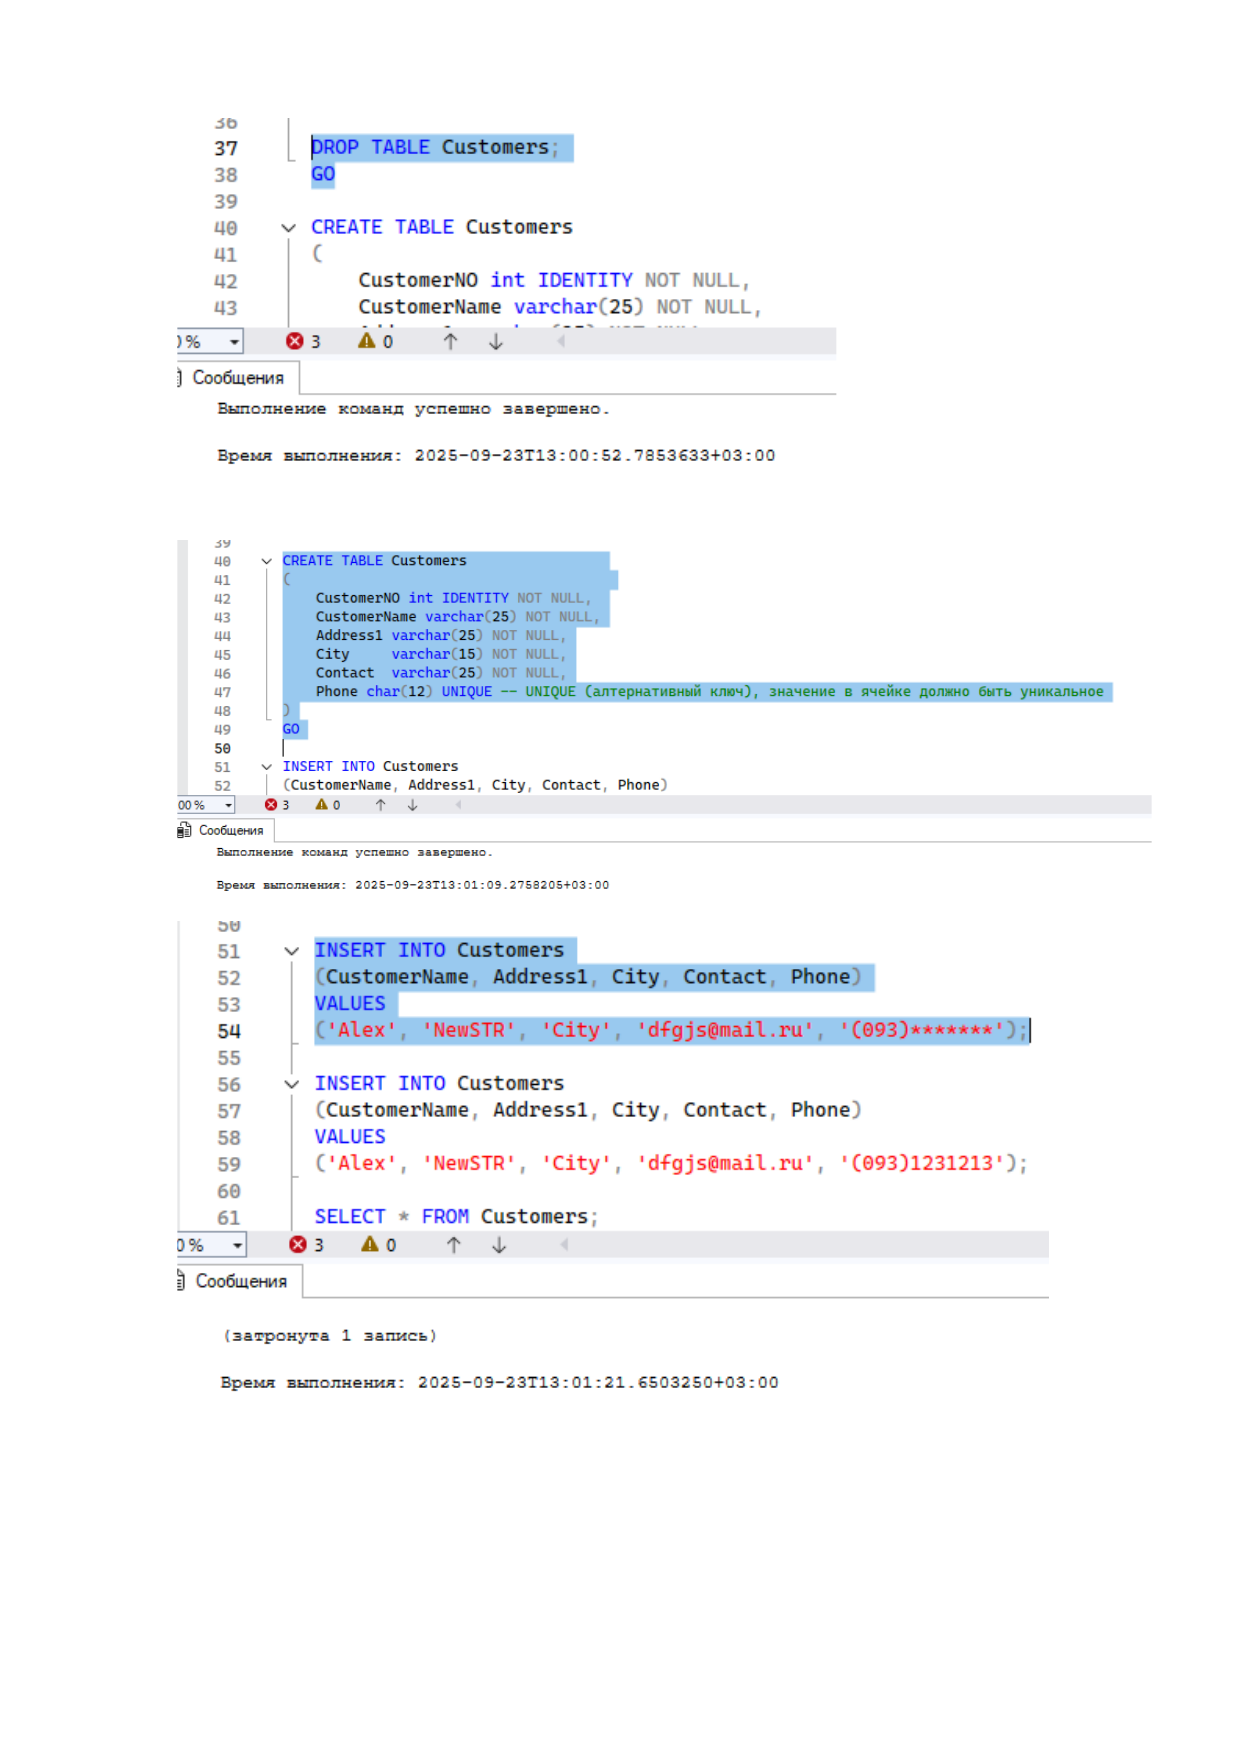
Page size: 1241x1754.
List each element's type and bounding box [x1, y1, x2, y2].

picture [177, 921, 1049, 1435]
picture [177, 540, 1152, 903]
picture [177, 118, 837, 522]
